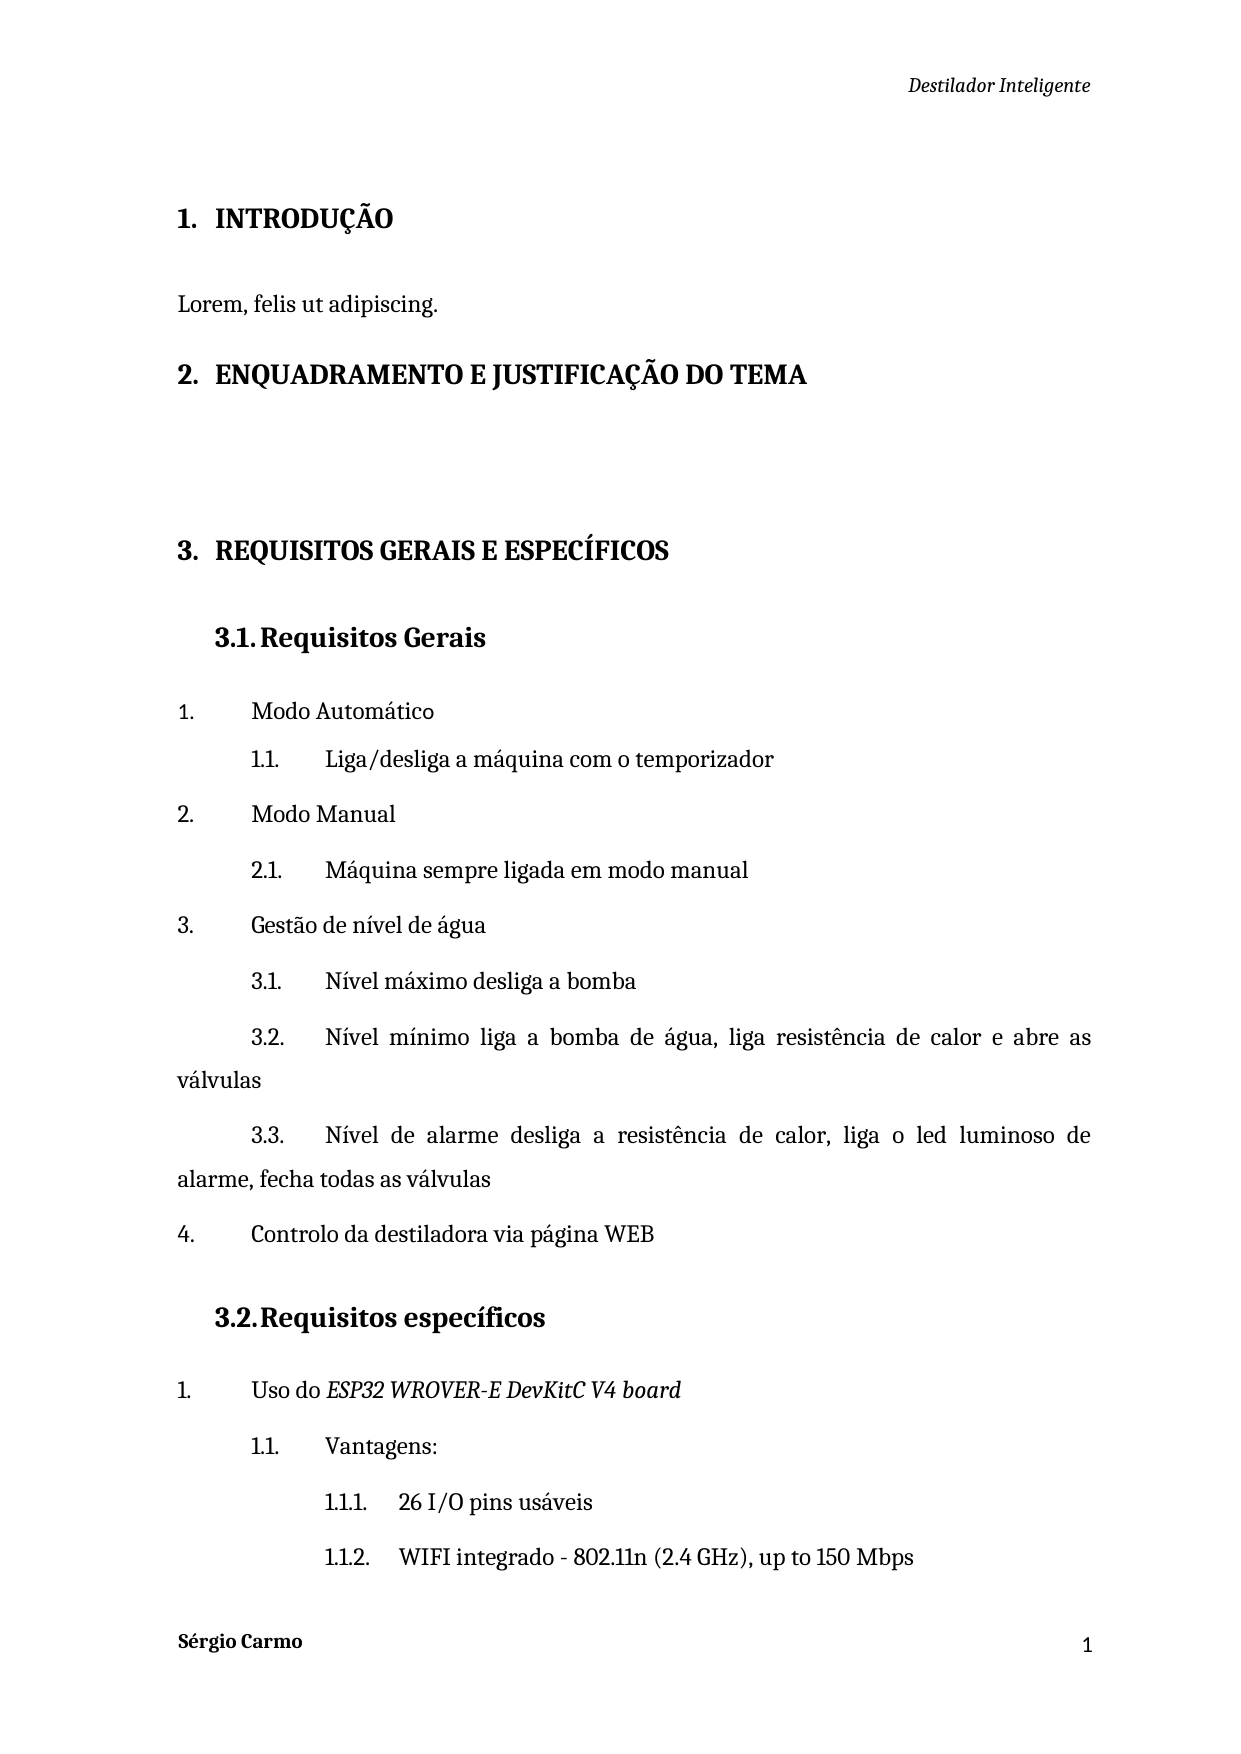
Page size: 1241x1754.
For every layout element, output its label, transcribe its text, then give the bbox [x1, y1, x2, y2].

text 1.1. Liga/desliga a máquina com o temporizador [177, 744, 1092, 773]
text 1.1.2. WIFI integrado - 802.11n (2.4 GHz), up to 150 Mbps [325, 1543, 1092, 1572]
list Enquadramento e Justificação do Tema [177, 358, 1092, 392]
text 1.1.1. 26 I/O pins usáveis [325, 1487, 1092, 1516]
text 3.1. Nível máximo desliga a bomba [177, 967, 1092, 996]
text 1. Modo Automático [177, 697, 1092, 726]
text 3. Gestão de nível de água [177, 911, 1092, 940]
text 2.1. Máquina sempre ligada em modo manual [177, 856, 1092, 884]
text 3.3. Nível de alarme desliga a resistência de calor, liga o led luminoso de alarme, fecha todas as válvulas [177, 1121, 1092, 1193]
list Requisitos Gerais e Específicos [177, 534, 1092, 567]
text 1.1. Vantagens: [177, 1432, 1092, 1461]
text 4. Controlo da destiladora via página WEB [177, 1220, 1092, 1249]
text 1. Uso do ESP32 WROVER-E DevKitC V4 board [177, 1376, 1092, 1405]
text 3.2. Nível mínimo liga a bomba de água, liga resistência de calor e abre as válvulas [177, 1023, 1092, 1094]
list Requisitos Gerais [215, 622, 1092, 655]
list Requisitos específicos [215, 1301, 1092, 1334]
text 2. Modo Manual [177, 800, 1092, 829]
text Lorem, felis ut adipiscing. [177, 290, 1092, 319]
list INTRODUÇÃO [177, 202, 1092, 236]
